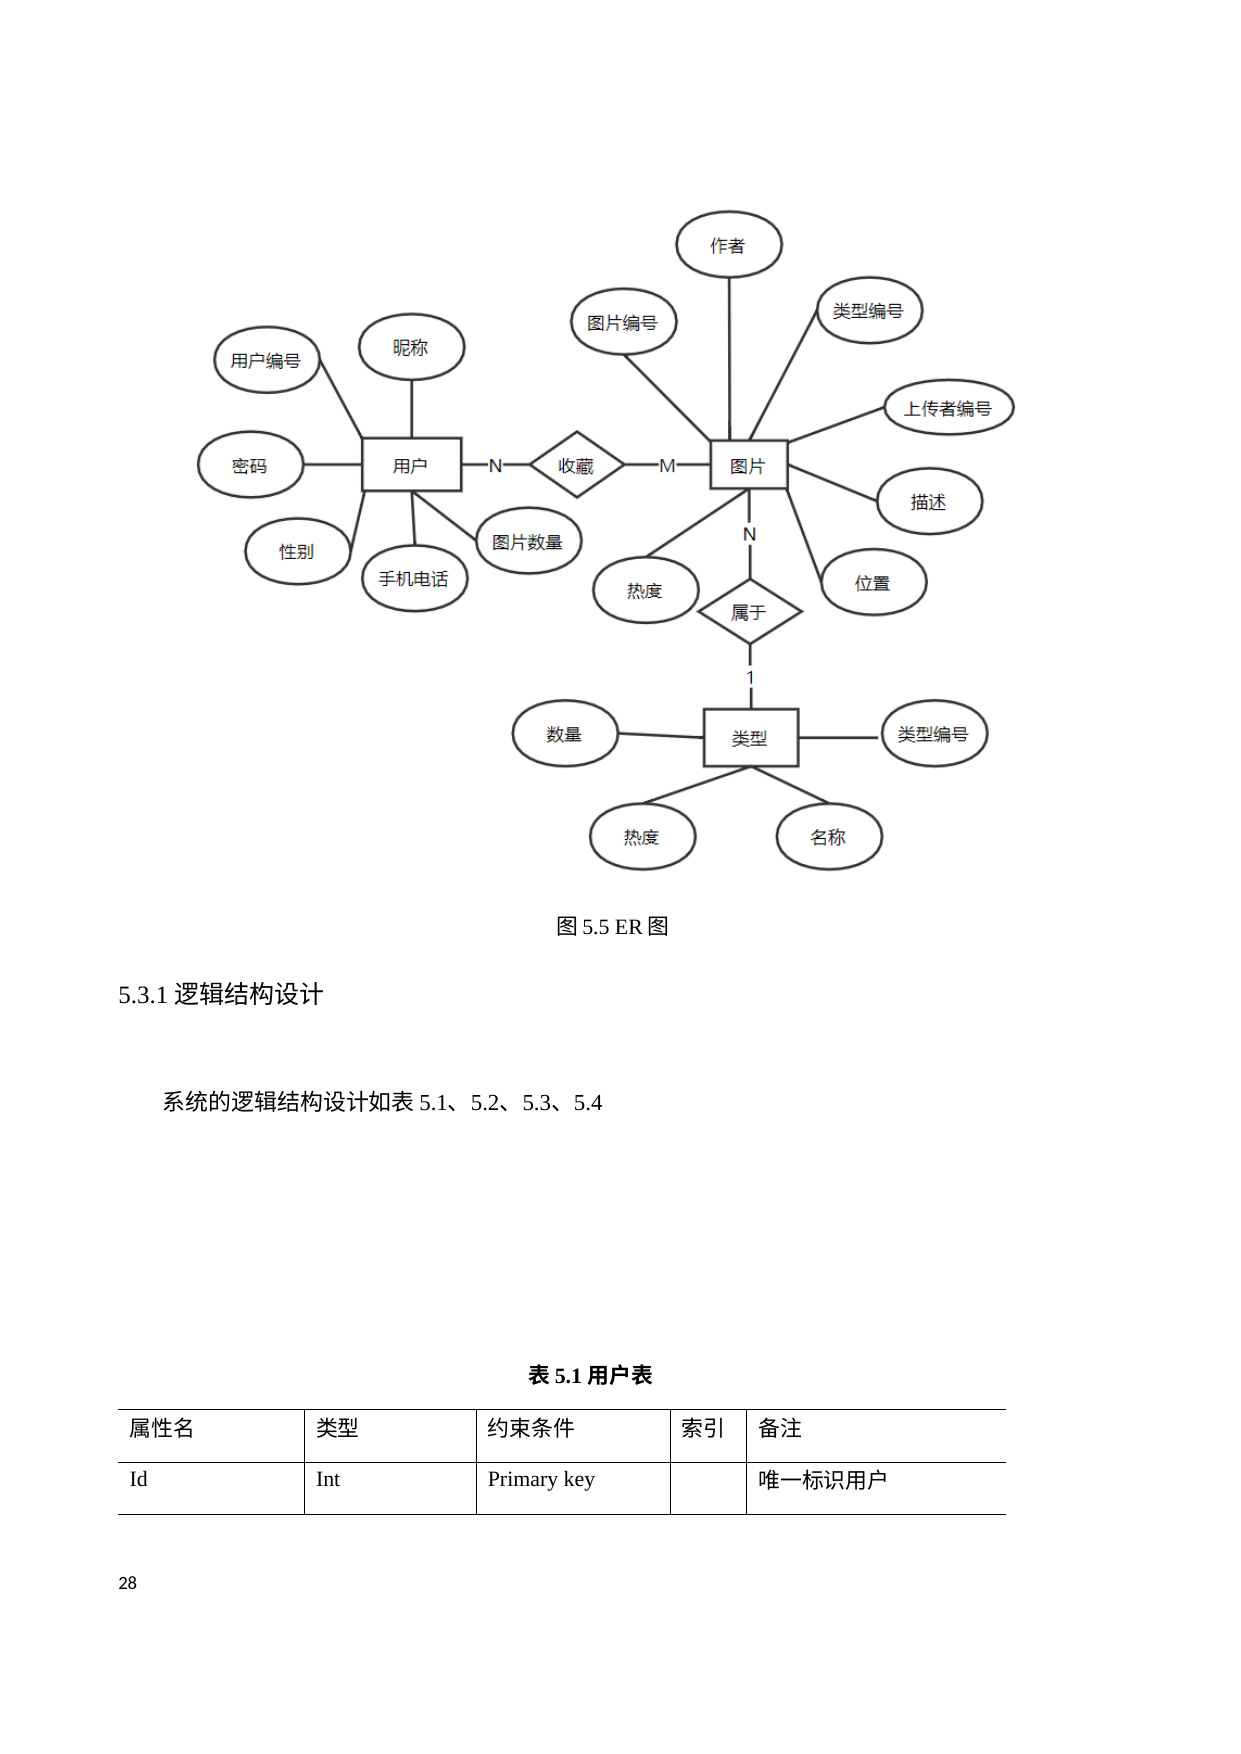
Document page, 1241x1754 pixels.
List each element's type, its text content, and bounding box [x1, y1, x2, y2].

table_header 备注 [747, 1410, 1006, 1462]
picture [183, 191, 1042, 889]
table_cell Int [305, 1463, 476, 1514]
text 系统的逻辑结构设计如表5.1、5.2、5.3、5.4 [118, 1068, 1063, 1133]
table_header 属性名 [118, 1410, 304, 1462]
table_header 索引 [671, 1410, 746, 1462]
table_cell [671, 1463, 746, 1514]
table_cell Primary key [477, 1463, 670, 1514]
text 表5.1 用户表 [118, 1358, 1063, 1390]
table_header 约束条件 [477, 1410, 670, 1462]
table_cell Id [118, 1463, 304, 1514]
table_cell 唯一标识用户 [747, 1463, 1006, 1514]
table_header 类型 [305, 1410, 476, 1462]
text 图5.5 ER图 [118, 909, 1063, 941]
subtitle 5.3.1 逻辑结构设计 [118, 961, 1063, 1026]
